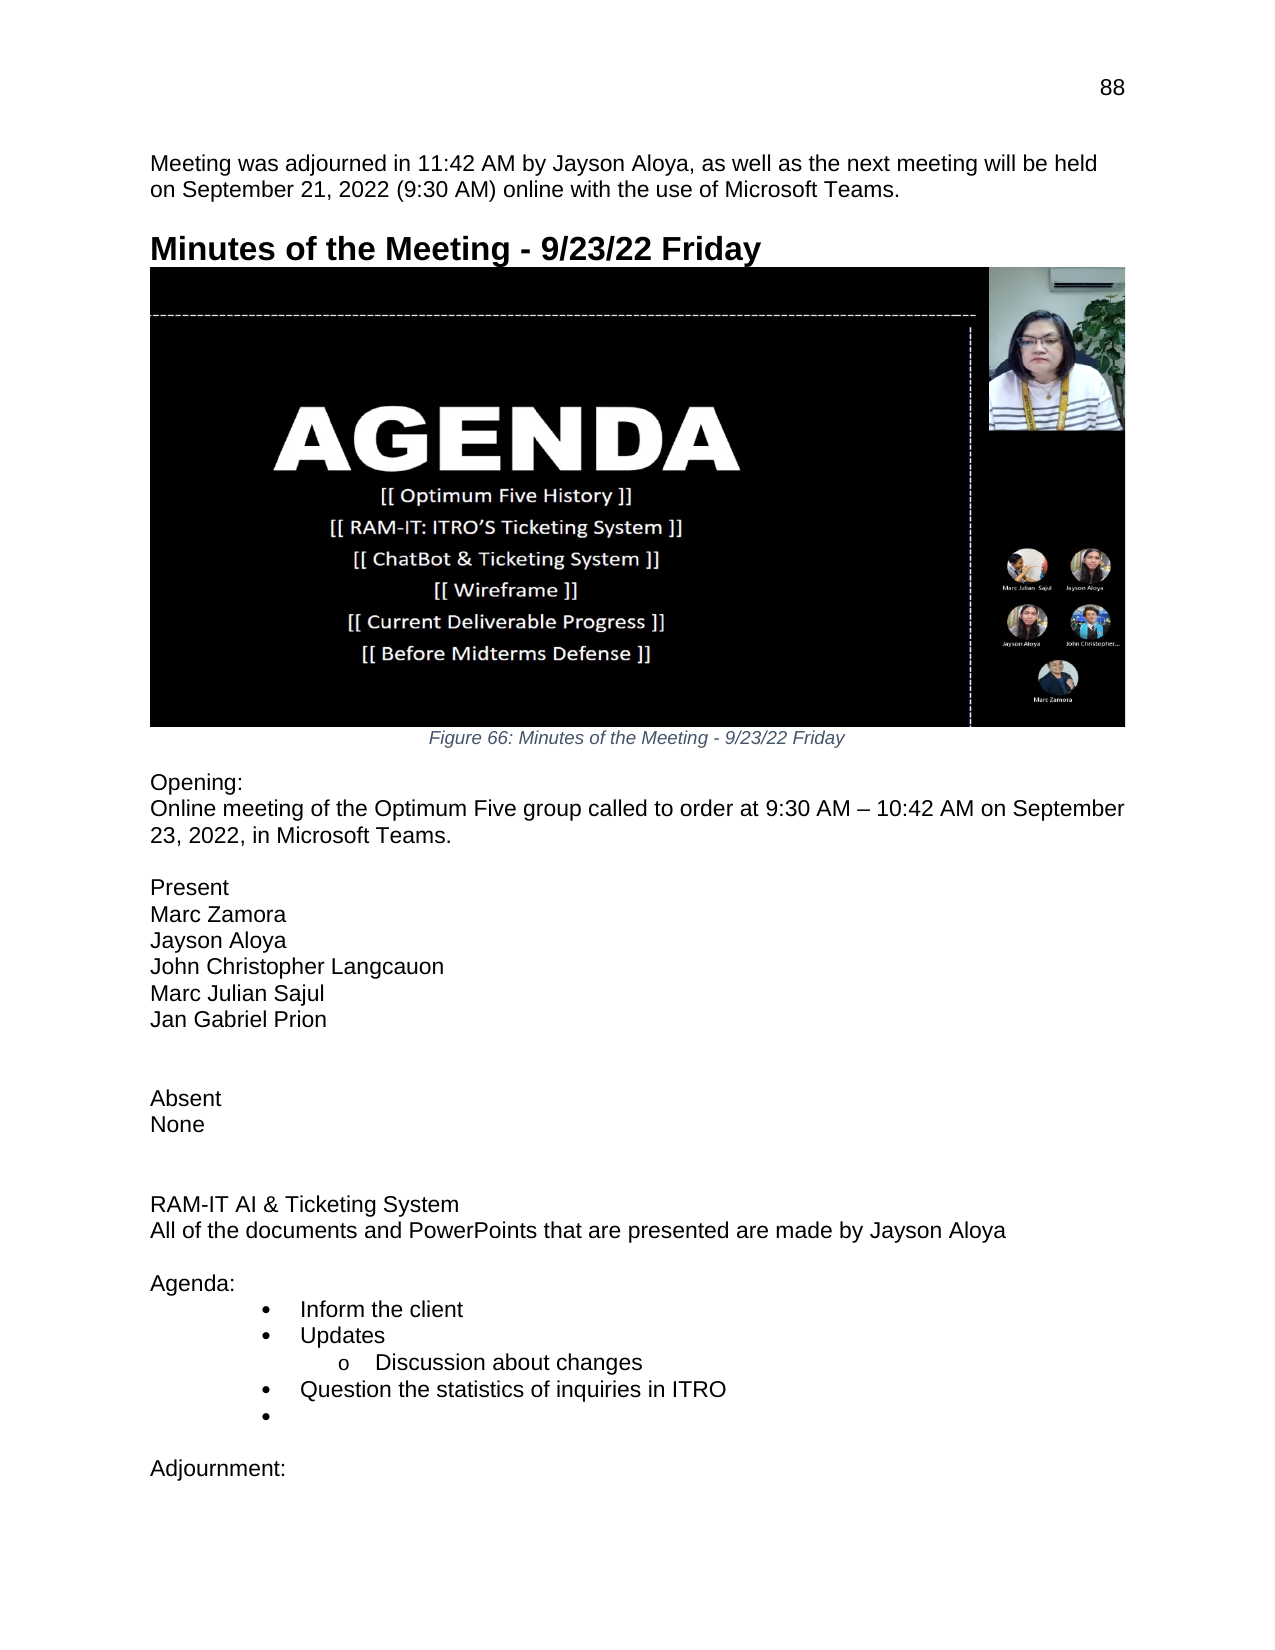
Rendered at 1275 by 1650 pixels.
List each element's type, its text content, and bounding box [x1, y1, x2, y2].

list Updates [262, 1322, 1125, 1349]
text Agenda: [150, 1269, 1125, 1296]
text Jayson Aloya [150, 927, 1125, 953]
text Marc Zamora [150, 901, 1125, 927]
text Opening: [150, 769, 1125, 795]
text Minutes of the Meeting - 9/23/22 Friday [150, 229, 1125, 267]
text Adjournment: [150, 1455, 1125, 1482]
text Meeting was adjourned in 11:42 AM by Jayson Aloya, as well as the next meeting will be held on September 21, 2022 (9:30 AM) online with the use of Microsoft Teams. [150, 150, 1125, 203]
text John Christopher Langcauon [150, 953, 1125, 980]
text All of the documents and PowerPoints that are presented are made by Jayson Aloya [150, 1217, 1125, 1243]
text Marc Julian Sajul [150, 980, 1125, 1006]
list Inform the client [262, 1296, 1125, 1322]
text Present [150, 874, 1125, 901]
picture [150, 267, 1125, 727]
text Online meeting of the Optimum Five group called to order at 9:30 AM – 10:42 AM on September 23, 2022, in Microsoft Teams. [150, 795, 1125, 848]
list Discussion about changes [337, 1349, 1125, 1376]
list Question the statistics of inquiries in ITRO [262, 1376, 1125, 1403]
text RAM-IT AI & Ticketing System [150, 1191, 1125, 1217]
text Absent [150, 1085, 1125, 1111]
text None [150, 1111, 1125, 1138]
text Jan Gabriel Prion [150, 1006, 1125, 1032]
